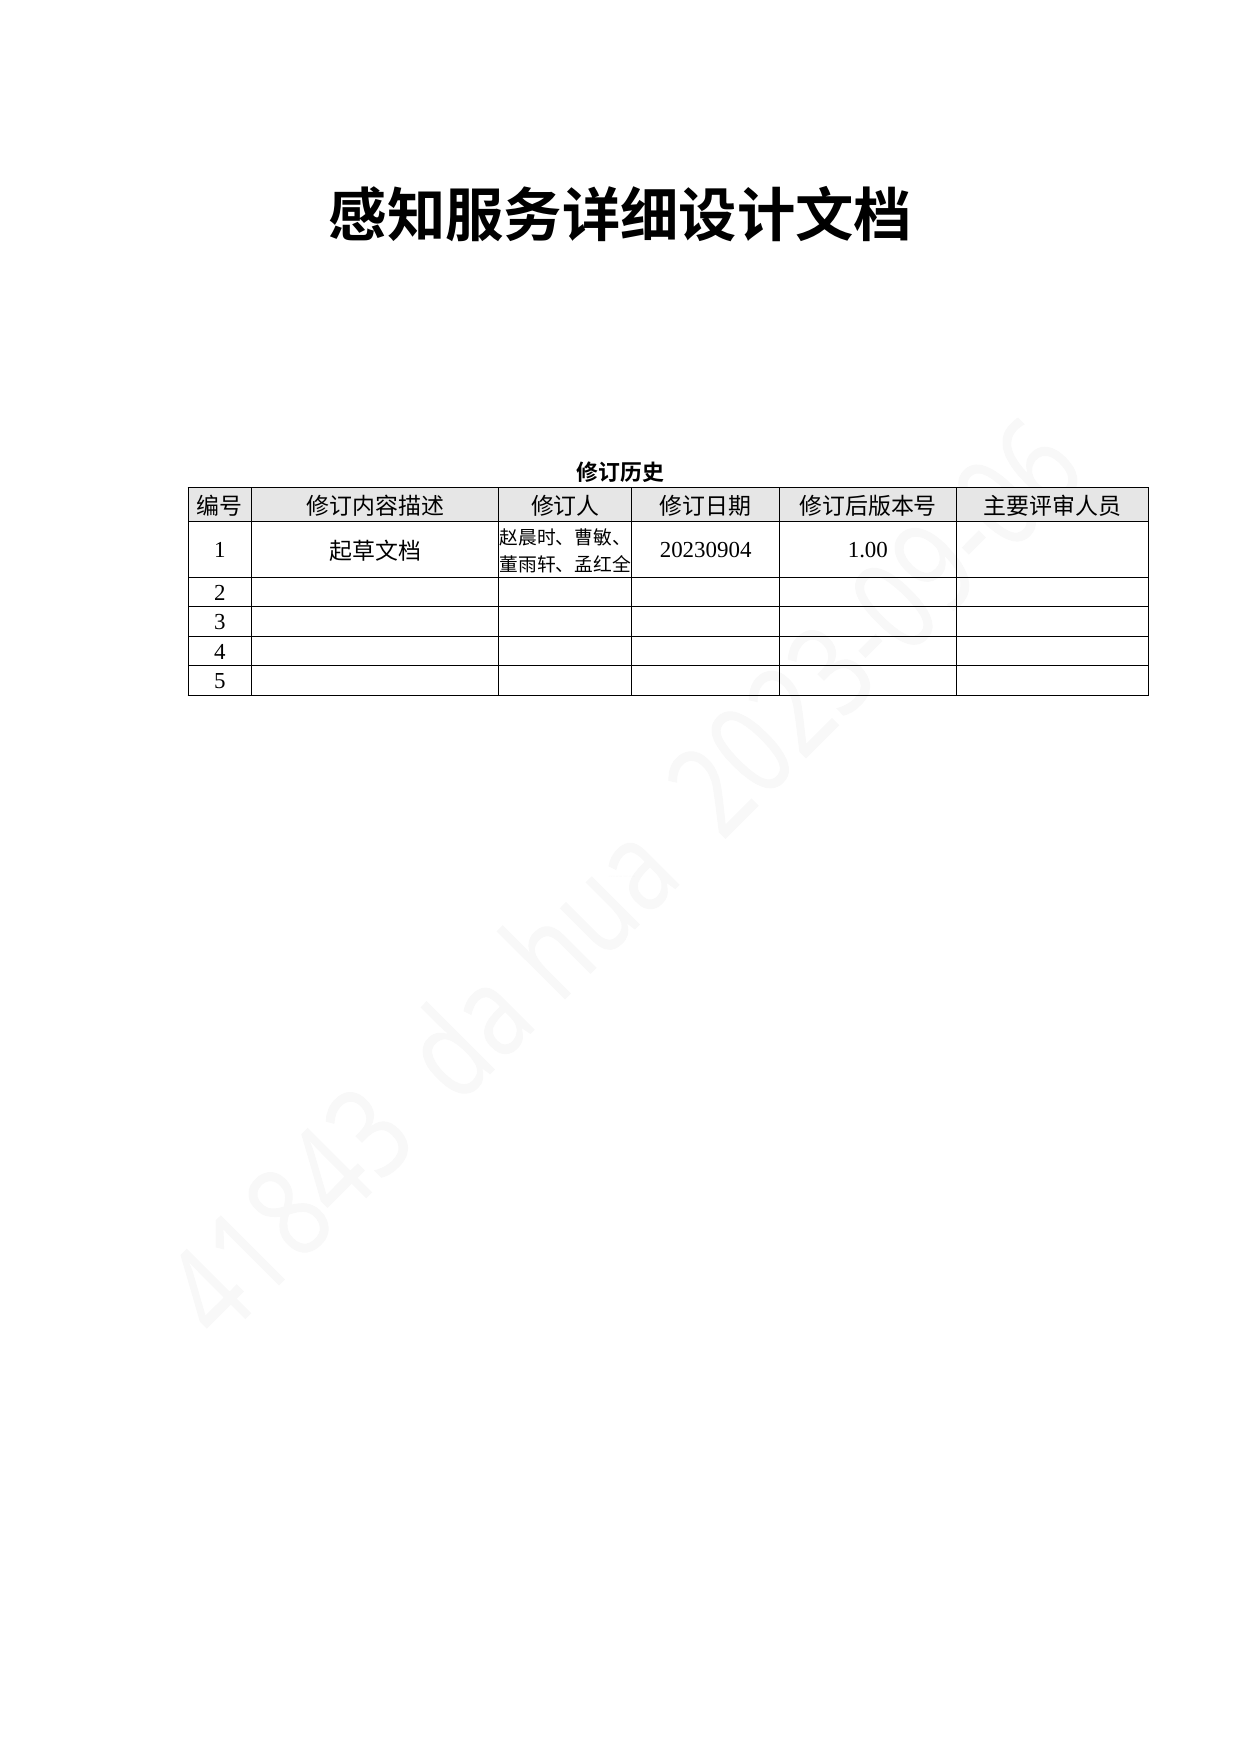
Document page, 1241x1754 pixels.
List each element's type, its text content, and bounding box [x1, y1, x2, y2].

text 修订历史 [187, 454, 1053, 487]
table_cell [957, 578, 1148, 606]
table_cell 赵晨时、曹敏、董雨轩、孟红全 [499, 522, 631, 577]
table_cell [957, 607, 1148, 636]
table_cell [632, 578, 779, 606]
table_cell [632, 607, 779, 636]
table_cell [499, 637, 631, 665]
table_header 修订日期 [632, 488, 779, 521]
table_header 编号 [189, 488, 251, 521]
table_cell [252, 578, 498, 606]
table_cell [957, 666, 1148, 695]
table_cell [499, 607, 631, 636]
table_cell 4 [189, 637, 251, 665]
table_cell [957, 522, 1148, 577]
table_header 修订后版本号 [780, 488, 956, 521]
table_cell [957, 637, 1148, 665]
table_cell 20230904 [632, 522, 779, 577]
table_cell 2 [189, 578, 251, 606]
table_cell [252, 607, 498, 636]
table_cell 1.00 [780, 522, 956, 577]
table_header 修订内容描述 [252, 488, 498, 521]
table_cell [252, 637, 498, 665]
table_cell 3 [189, 607, 251, 636]
table_cell [499, 578, 631, 606]
table_cell 1 [189, 522, 251, 577]
table_cell 起草文档 [252, 522, 498, 577]
table_cell [632, 666, 779, 695]
table_cell [780, 637, 956, 665]
table_cell [780, 578, 956, 606]
table_cell 5 [189, 666, 251, 695]
table_cell [252, 666, 498, 695]
table_header 主要评审人员 [957, 488, 1148, 521]
text 感知服务详细设计文档 [187, 162, 1053, 259]
table_cell [780, 607, 956, 636]
table_cell [780, 666, 956, 695]
table_cell [499, 666, 631, 695]
table_header 修订人 [499, 488, 631, 521]
table_cell [632, 637, 779, 665]
